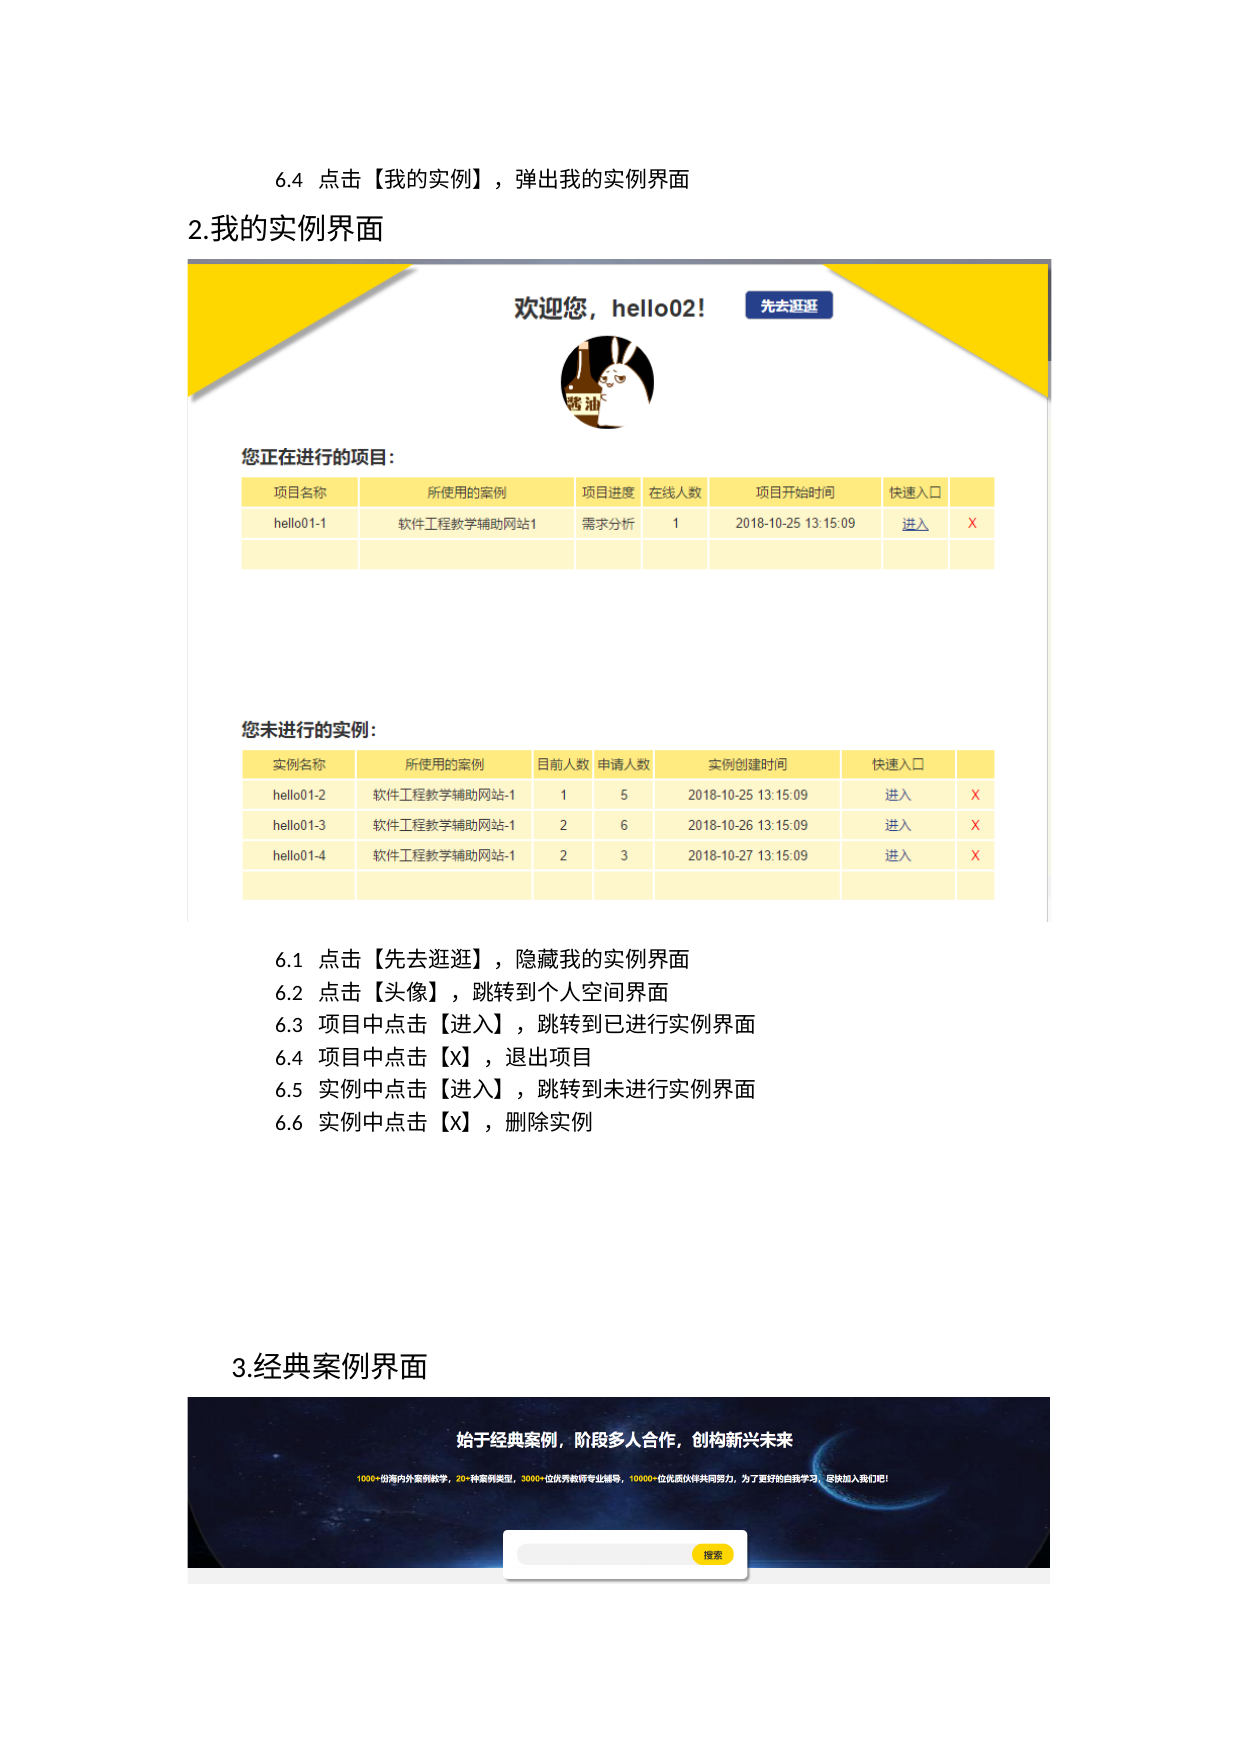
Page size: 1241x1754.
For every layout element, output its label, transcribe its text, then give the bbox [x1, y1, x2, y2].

picture [187, 259, 1052, 922]
list 3.经典案例界面 [187, 1332, 1053, 1397]
list 6.3 项目中点击【进入】，跳转到已进行实例界面 [275, 1007, 1053, 1039]
list 6.4 点击【我的实例】，弹出我的实例界面 [231, 162, 1053, 194]
picture [187, 1397, 1050, 1584]
list 6.2 点击【头像】，跳转到个人空间界面 [275, 974, 1053, 1007]
list 6.5 实例中点击【进入】，跳转到未进行实例界面 [275, 1072, 1053, 1104]
list 6.6 实例中点击【X】，删除实例 [275, 1104, 1053, 1137]
list 6.4 项目中点击【X】，退出项目 [275, 1039, 1053, 1072]
list 6.1 点击【先去逛逛】，隐藏我的实例界面 [275, 942, 1053, 974]
list 2.我的实例界面 [187, 194, 1053, 259]
